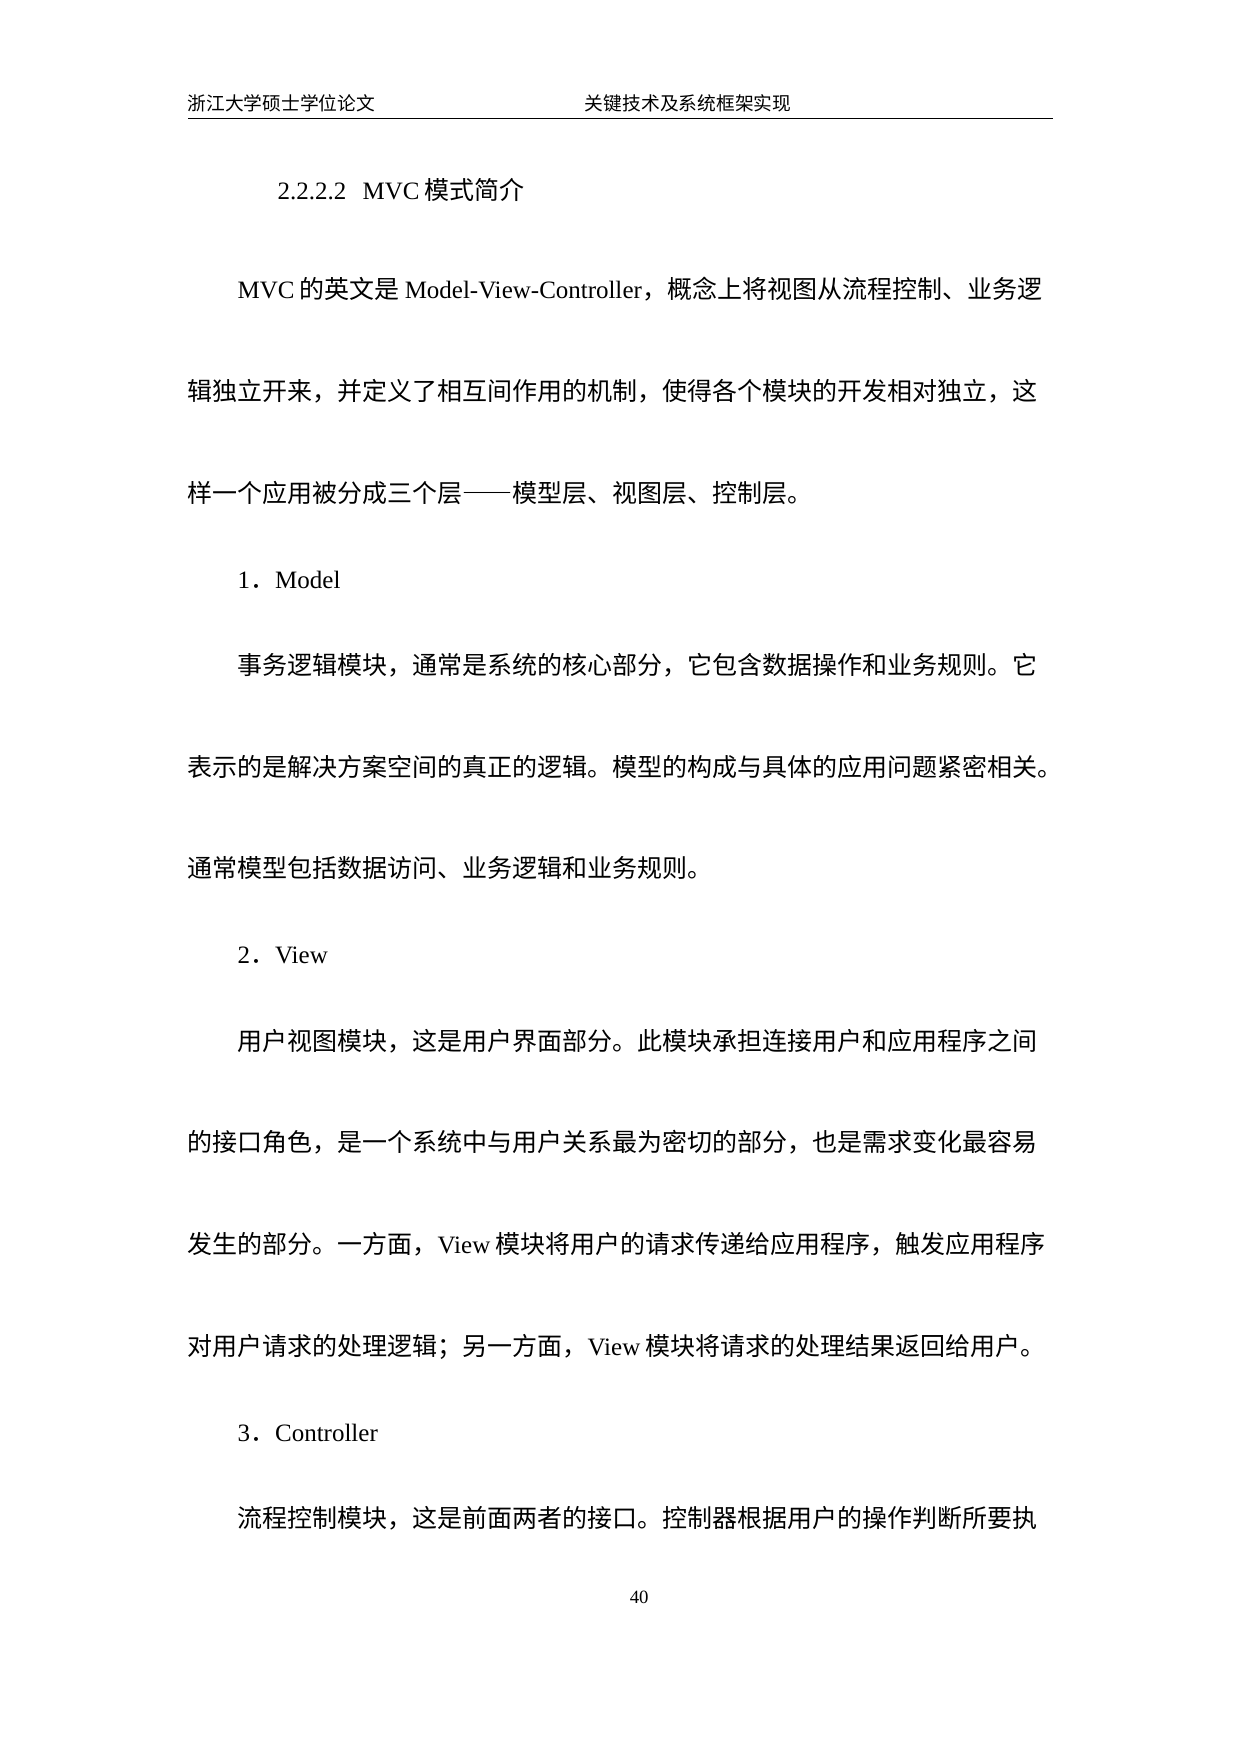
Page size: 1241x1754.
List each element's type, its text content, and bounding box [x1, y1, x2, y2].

subtitle MVC模式简介 [277, 155, 1053, 223]
text 用户视图模块，这是用户界面部分。此模块承担连接用户和应用程序之间的接口角色，是一个系统中与用户关系最为密切的部分，也是需求变化最容易发生的部分。一方面，View模块将用户的请求传递给应用程序，触发应用程序对用户请求的处理逻辑；另一方面，View模块将请求的处理结果返回给用户。 [187, 1005, 1053, 1379]
text MVC的英文是Model-View-Controller，概念上将视图从流程控制、业务逻辑独立开来，并定义了相互间作用的机制，使得各个模块的开发相对独立，这样一个应用被分成三个层——模型层、视图层、控制层。 [187, 253, 1053, 525]
text 3．Controller [187, 1397, 1053, 1465]
text 事务逻辑模块，通常是系统的核心部分，它包含数据操作和业务规则。它表示的是解决方案空间的真正的逻辑。模型的构成与具体的应用问题紧密相关。通常模型包括数据访问、业务逻辑和业务规则。 [187, 629, 1053, 901]
text 1．Model [187, 543, 1053, 611]
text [187, 1483, 1053, 1551]
text 2．View [187, 919, 1053, 987]
